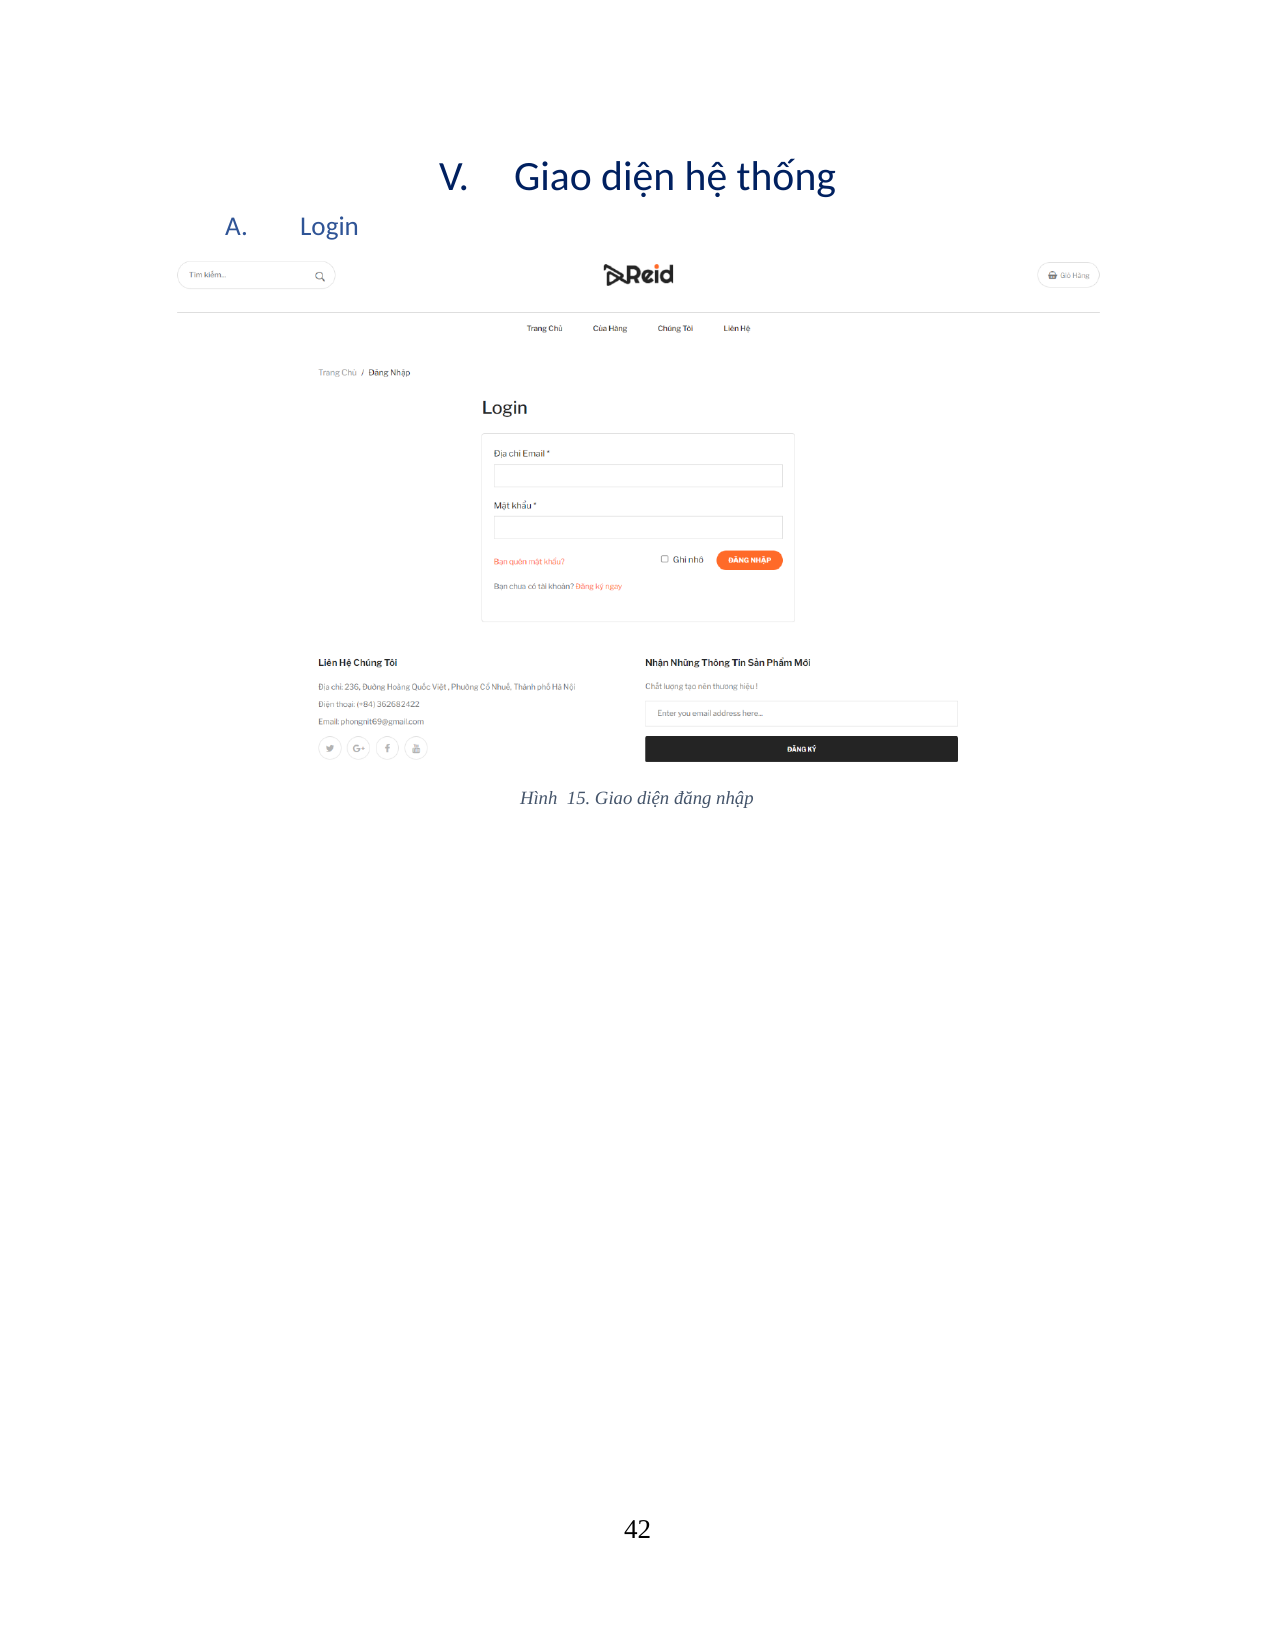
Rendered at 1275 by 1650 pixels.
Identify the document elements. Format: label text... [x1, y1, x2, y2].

subtitle Giao diện hệ thống [150, 150, 1125, 201]
picture [150, 244, 1125, 769]
subtitle Login [225, 209, 1125, 242]
